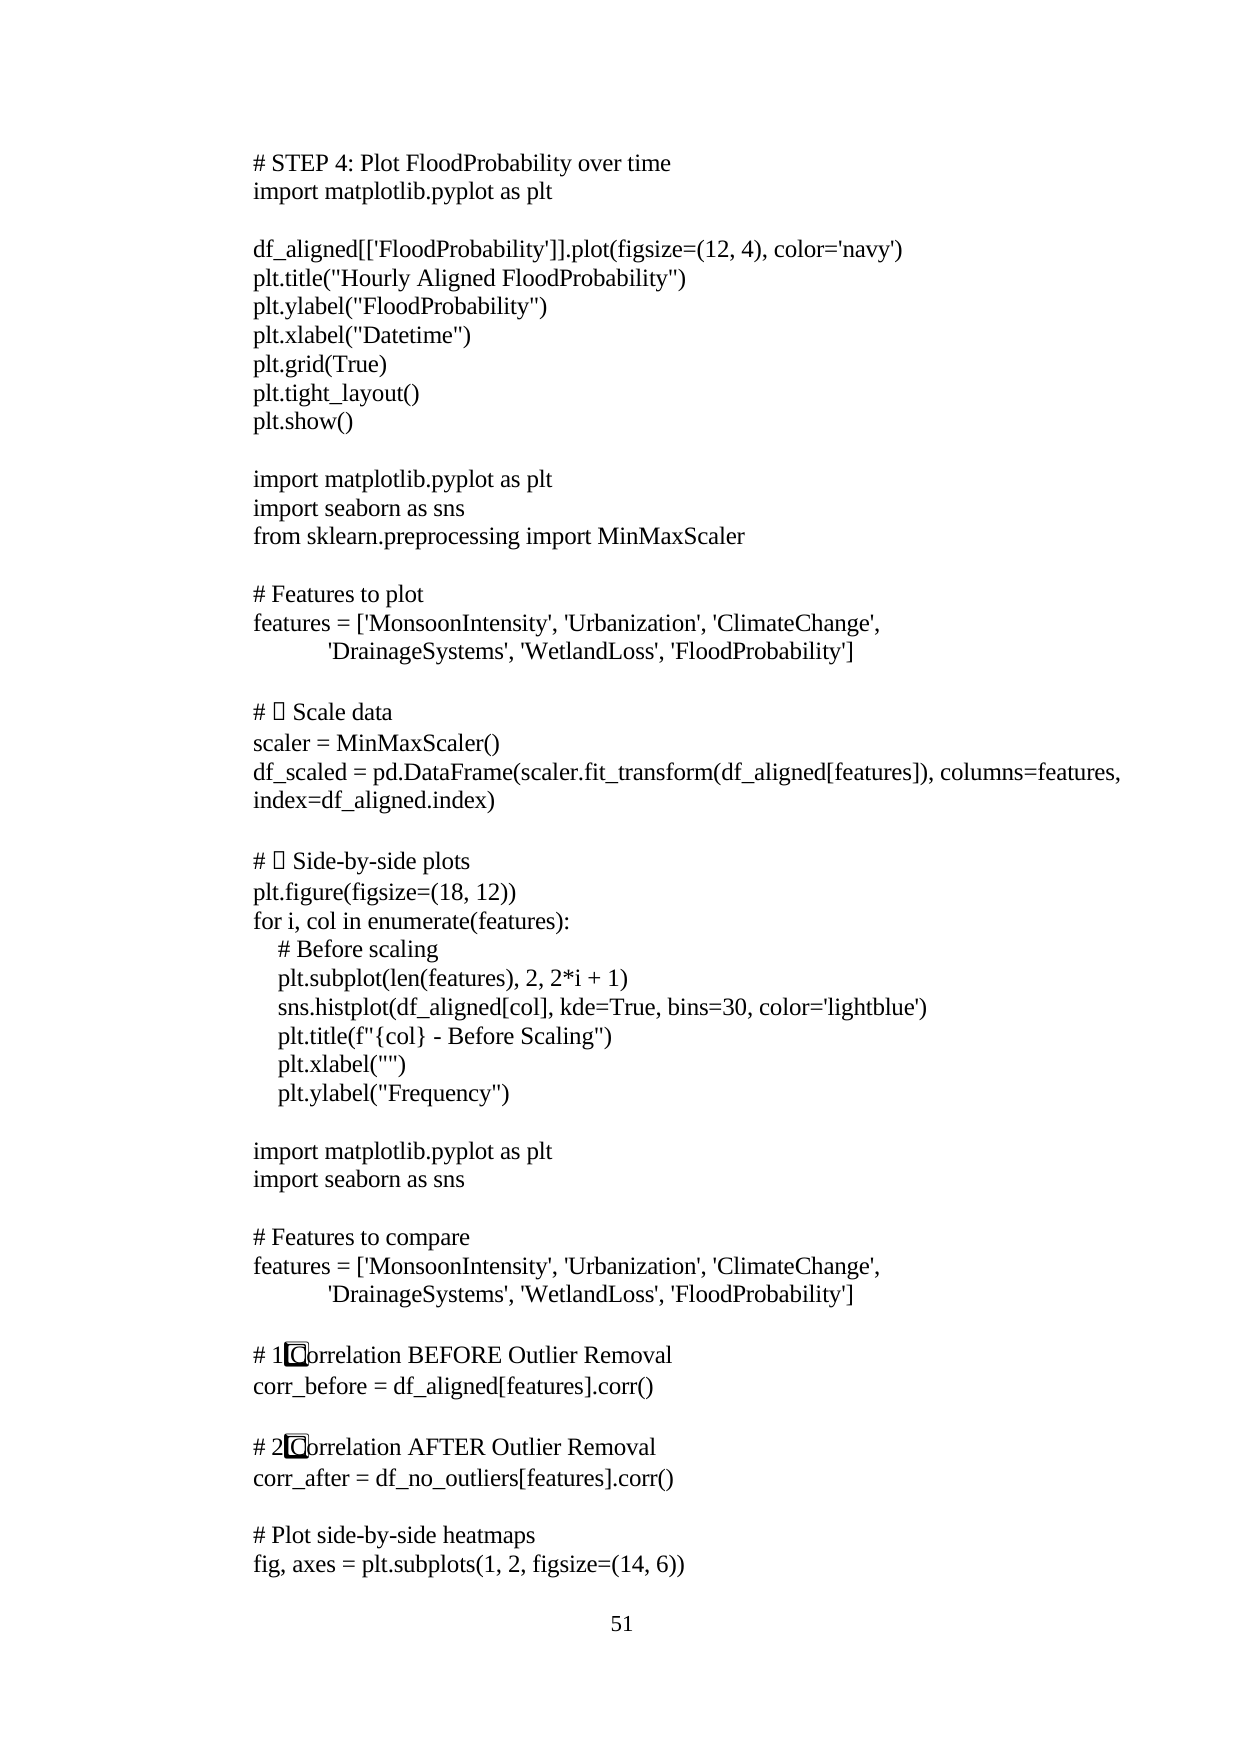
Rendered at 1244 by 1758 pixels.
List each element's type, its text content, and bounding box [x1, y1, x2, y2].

text # Features to plot [253, 579, 1155, 608]
text plt.subplot(len(features), 2, 2*i + 1) [253, 963, 1155, 992]
text plt.ylabel("Frequency") [253, 1078, 1155, 1107]
text for i, col in enumerate(features): [253, 906, 1155, 934]
text plt.show() [253, 406, 1155, 435]
text plt.figure(figsize=(18, 12)) [253, 877, 1155, 906]
text plt.tight_layout() [253, 378, 1155, 406]
text plt.grid(True) [253, 349, 1155, 378]
text import matplotlib.pyplot as plt [253, 176, 1155, 205]
text scaler = MinMaxScaler() [253, 728, 1155, 757]
text 'DrainageSystems', 'WetlandLoss', 'FloodProbability'] [253, 1279, 1155, 1308]
text 'DrainageSystems', 'WetlandLoss', 'FloodProbability'] [253, 636, 1155, 665]
text df_scaled = pd.DataFrame(scaler.fit_transform(df_aligned[features]), columns=features, index=df_aligned.index) [253, 757, 1155, 814]
text plt.xlabel("") [253, 1049, 1155, 1078]
text # 2️⃣ Correlation AFTER Outlier Removal [253, 1429, 1155, 1463]
text import matplotlib.pyplot as plt [253, 1136, 1155, 1164]
text plt.title(f"{col} - Before Scaling") [253, 1021, 1155, 1049]
text # 1️⃣ Correlation BEFORE Outlier Removal [253, 1337, 1155, 1371]
text features = ['MonsoonIntensity', 'Urbanization', 'ClimateChange', [253, 1251, 1155, 1279]
text plt.title("Hourly Aligned FloodProbability") [253, 263, 1155, 291]
text plt.xlabel("Datetime") [253, 320, 1155, 349]
text # ✅ Scale data [253, 694, 1155, 728]
text from sklearn.preprocessing import MinMaxScaler [253, 521, 1155, 550]
text import seaborn as sns [253, 493, 1155, 521]
text plt.ylabel("FloodProbability") [253, 291, 1155, 320]
text # Features to compare [253, 1222, 1155, 1251]
text sns.histplot(df_aligned[col], kde=True, bins=30, color='lightblue') [253, 992, 1155, 1021]
text # ✅ Side-by-side plots [253, 843, 1155, 877]
text corr_before = df_aligned[features].corr() [253, 1371, 1155, 1400]
text df_aligned[['FloodProbability']].plot(figsize=(12, 4), color='navy') [253, 234, 1155, 263]
text import matplotlib.pyplot as plt [253, 464, 1155, 493]
text corr_after = df_no_outliers[features].corr() [253, 1463, 1155, 1491]
text # STEP 4: Plot FloodProbability over time [253, 148, 1155, 176]
text # Plot side-by-side heatmaps [253, 1520, 1155, 1549]
text # Before scaling [253, 934, 1155, 963]
text features = ['MonsoonIntensity', 'Urbanization', 'ClimateChange', [253, 608, 1155, 636]
text import seaborn as sns [253, 1164, 1155, 1193]
text fig, axes = plt.subplots(1, 2, figsize=(14, 6)) [253, 1549, 1155, 1578]
